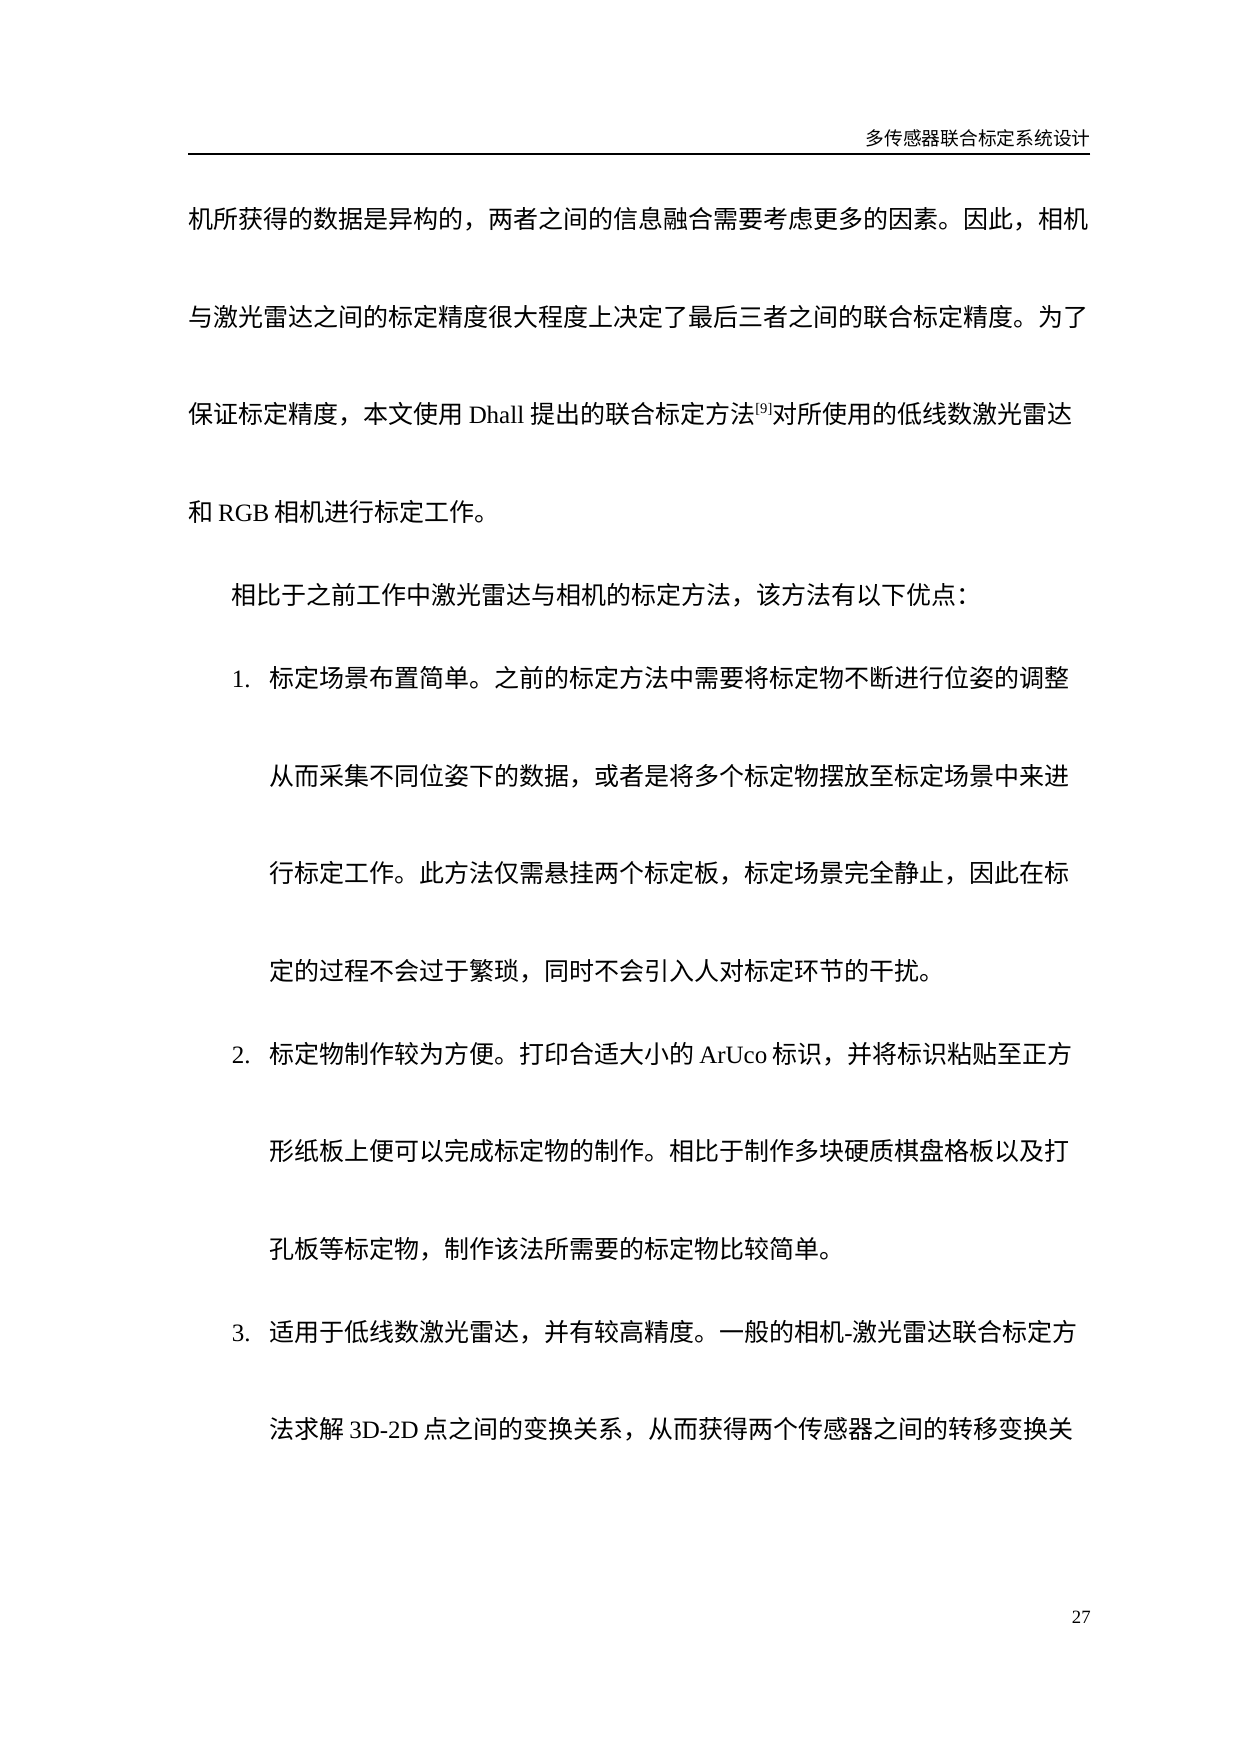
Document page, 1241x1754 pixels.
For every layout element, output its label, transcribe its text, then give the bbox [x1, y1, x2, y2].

list 标定场景布置简单。之前的标定方法中需要将标定物不断进行位姿的调整从而采集不同位姿下的数据，或者是将多个标定物摆放至标定场景中来进行标定工作。此方法仅需悬挂两个标定板，标定场景完全静止，因此在标定的过程不会过于繁琐，同时不会引入人对标定环节的干扰。 [232, 644, 1090, 1002]
list 标定物制作较为方便。打印合适大小的ArUco标识，并将标识粘贴至正方形纸板上便可以完成标定物的制作。相比于制作多块硬质棋盘格板以及打孔板等标定物，制作该法所需要的标定物比较简单。 [232, 1020, 1090, 1280]
text 相比于之前工作中激光雷达与相机的标定方法，该方法有以下优点： [188, 561, 1090, 626]
list 适用于低线数激光雷达，并有较高精度。一般的相机-激光雷达联合标定方法求解3D-2D点之间的变换关系，从而获得两个传感器之间的转移变换关系。此方法使用ArUco标识将相机采集的数据转为三维数据，求解3D-3D点之间的变换关系，并采用了迭代优化的方式，拥有较高的标定精度。 [232, 1298, 1090, 1460]
